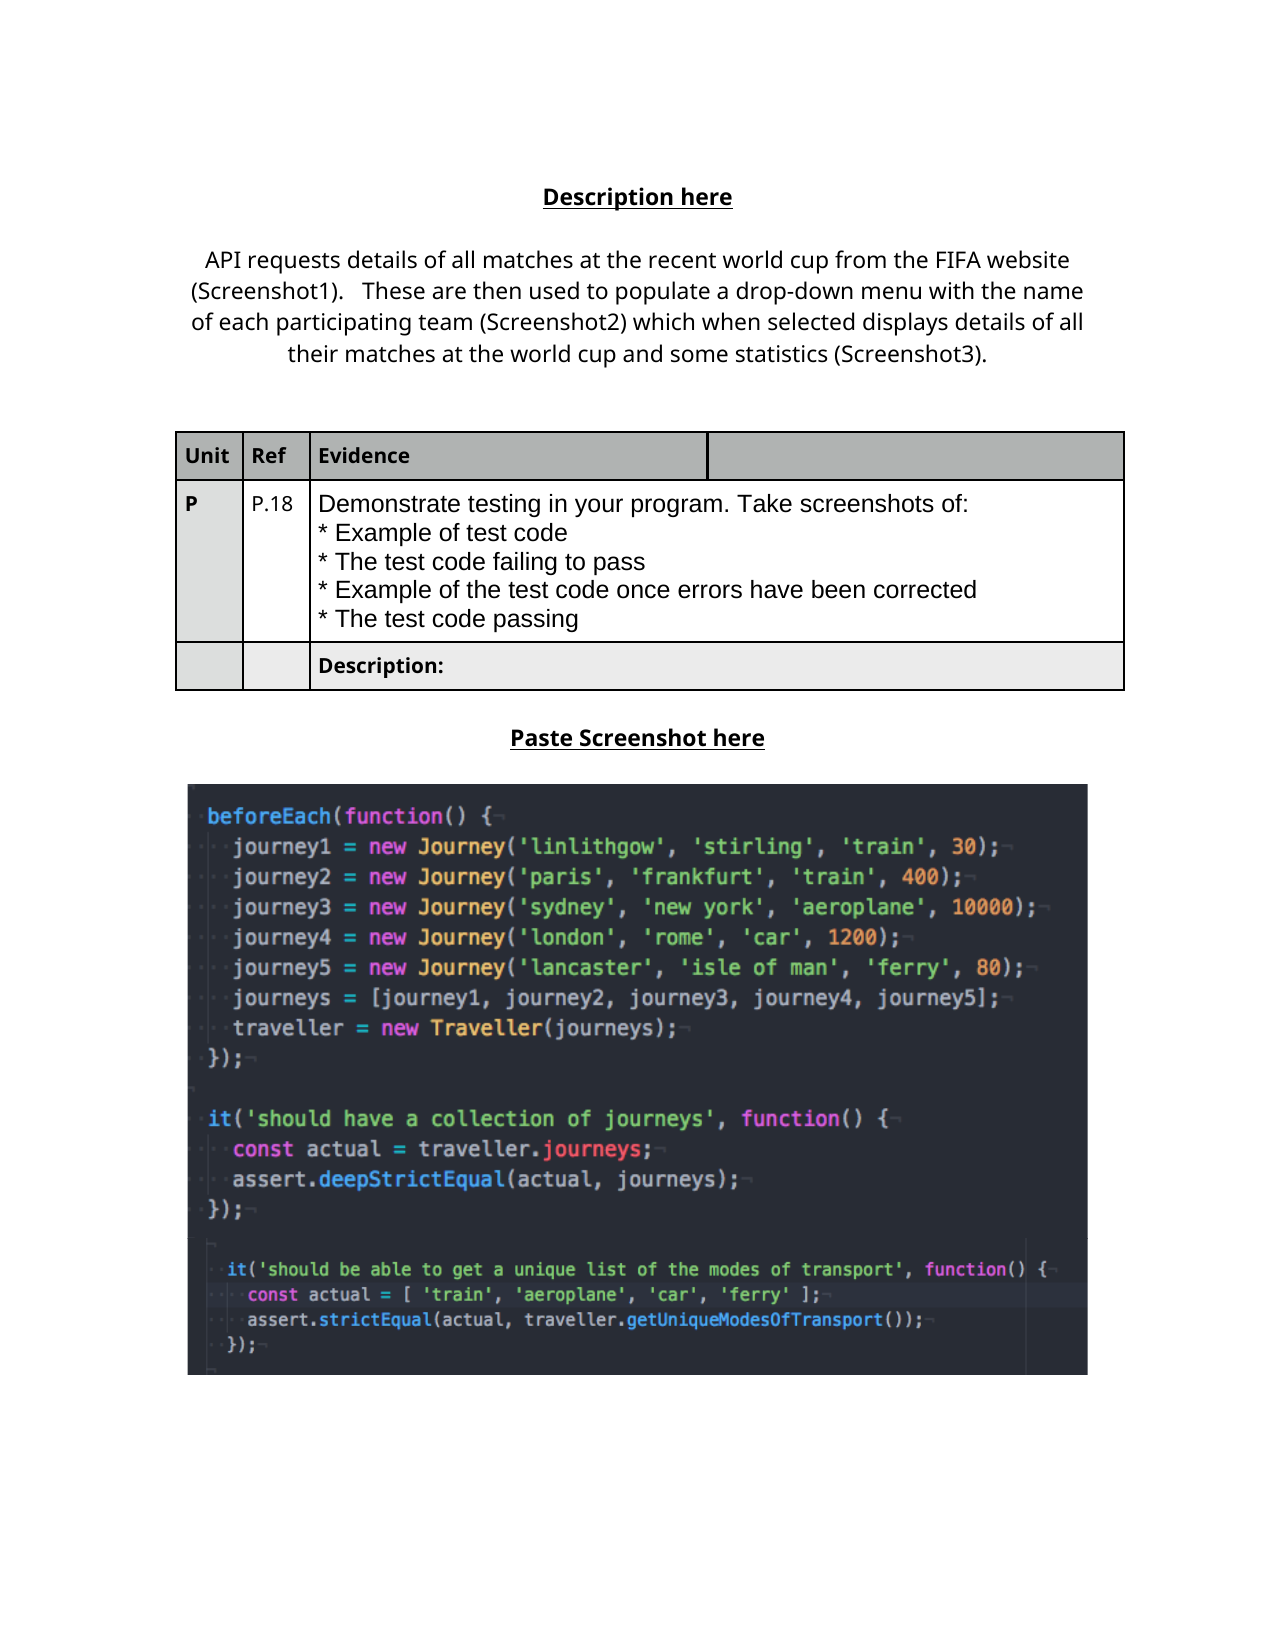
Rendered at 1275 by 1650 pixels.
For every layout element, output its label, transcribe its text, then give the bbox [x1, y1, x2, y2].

table_cell Description: [311, 643, 1123, 689]
table_cell [244, 643, 309, 689]
table_cell P [177, 481, 242, 641]
table_cell P.18 [244, 481, 309, 641]
table_header Evidence [311, 433, 706, 479]
table_header [709, 433, 1123, 479]
table_header Ref [244, 433, 309, 479]
picture [187, 784, 1088, 1375]
text Description here [187, 181, 1087, 212]
text API requests details of all matches at the recent world cup from the FIFA website (Screenshot1). These are then used to populate a drop-down menu with the name of each participating team (Screenshot2) which when selected displays details of all their matches at the world cup and some statistics (Screenshot3). [187, 244, 1087, 369]
text Paste Screenshot here [187, 722, 1087, 753]
table_header Unit [177, 433, 242, 479]
table_cell [177, 643, 242, 689]
table_cell Demonstrate testing in your program. Take screenshots of: * Example of test code * The test code failing to pass * Example of the test code once errors have been corrected * The test code passing [311, 481, 1123, 641]
